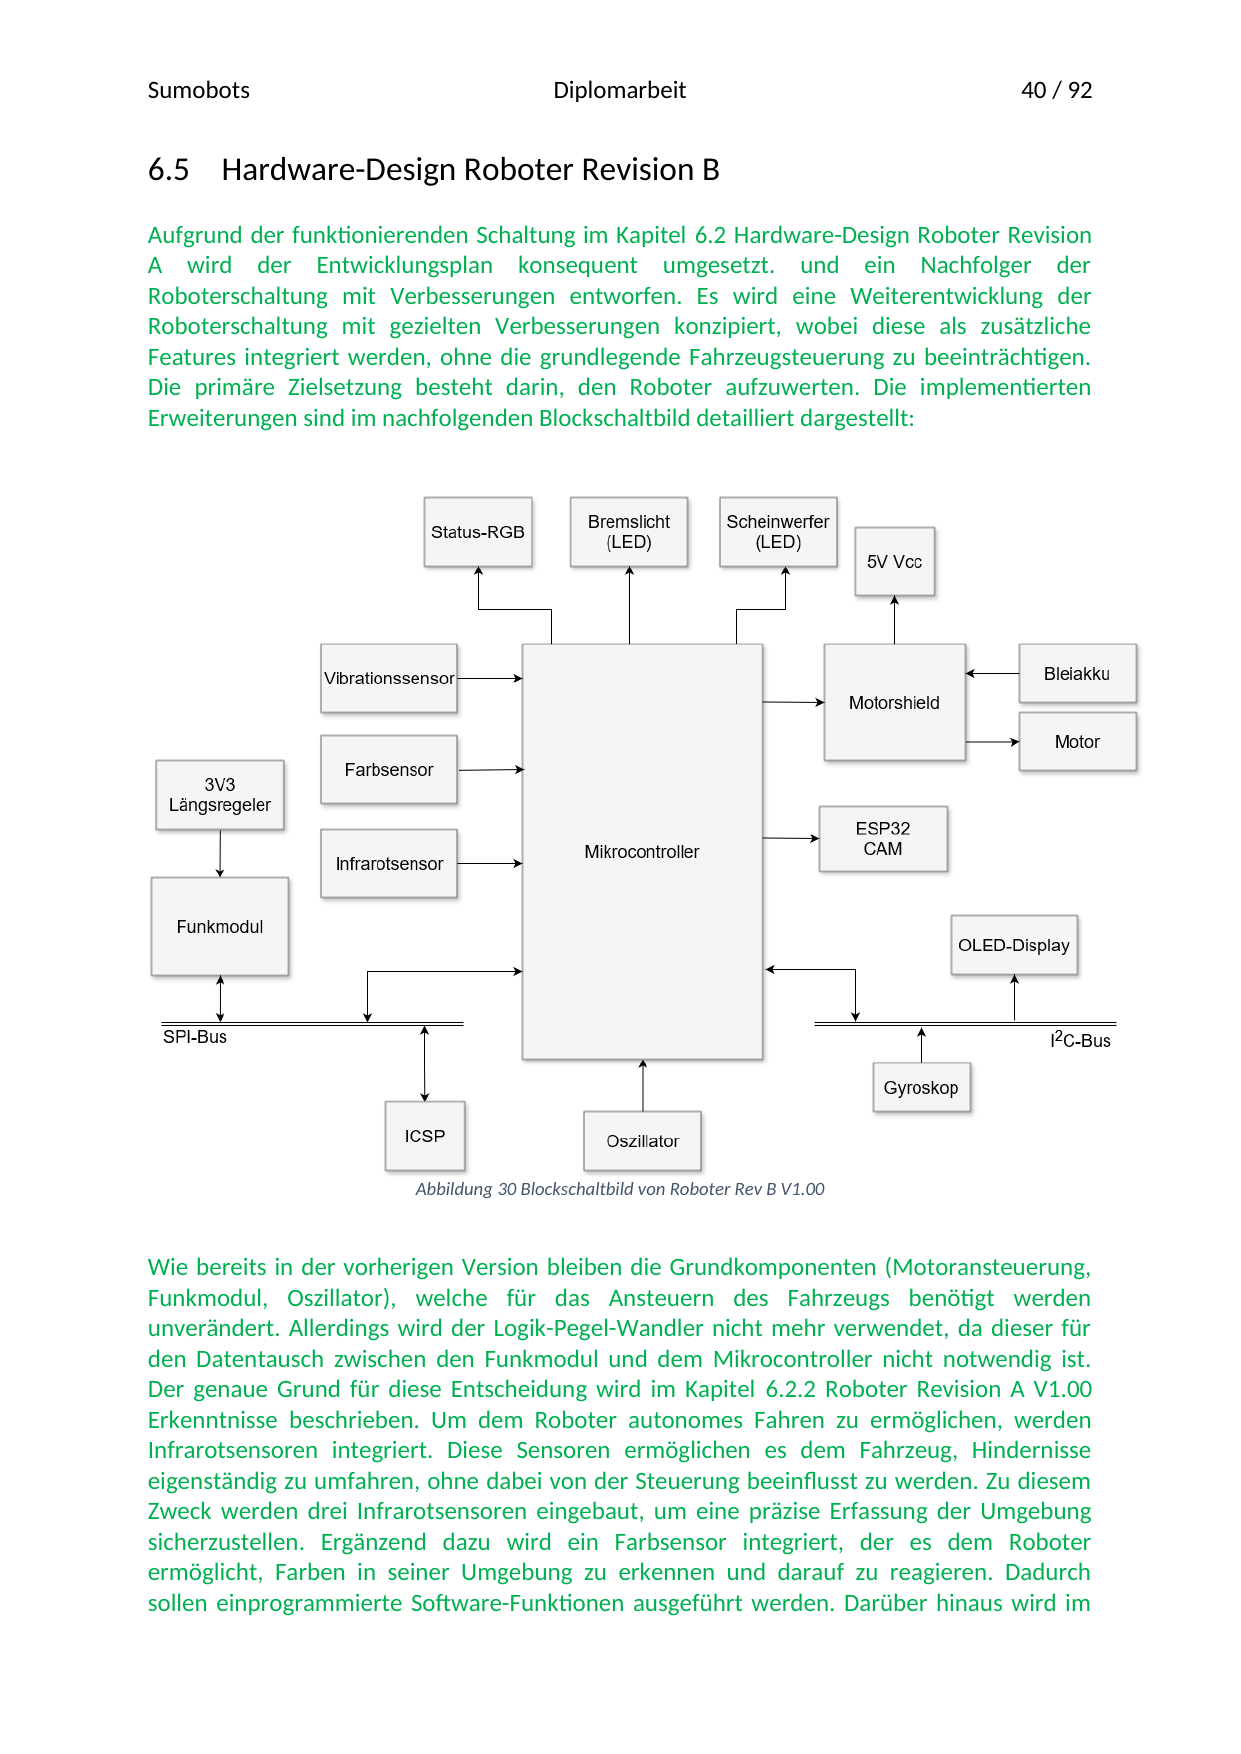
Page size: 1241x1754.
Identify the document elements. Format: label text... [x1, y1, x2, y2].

subtitle Hardware-Design Roboter Revision B [148, 148, 1093, 188]
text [148, 1251, 1093, 1618]
text Aufgrund der funktionierenden Schaltung im Kapitel 6.2 Hardware-Design Roboter Revision A wird der Entwicklungsplan konsequent umgesetzt. und ein Nachfolger der Roboterschaltung mit Verbesserungen entworfen. Es wird eine Weiterentwicklung der Roboterschaltung mit gezielten Verbesserungen konzipiert, wobei diese als zusätzliche Features integriert werden, ohne die grundlegende Fahrzeugsteuerung zu beeinträchtigen. Die primäre Zielsetzung besteht darin, den Roboter aufzuwerten. Die implementierten Erweiterungen sind im nachfolgenden Blockschaltbild detailliert dargestellt: [148, 219, 1093, 432]
picture [147, 493, 1146, 1177]
text Abbildung 30 Blockschaltbild von Roboter Rev B V1.00 [148, 1177, 1093, 1200]
